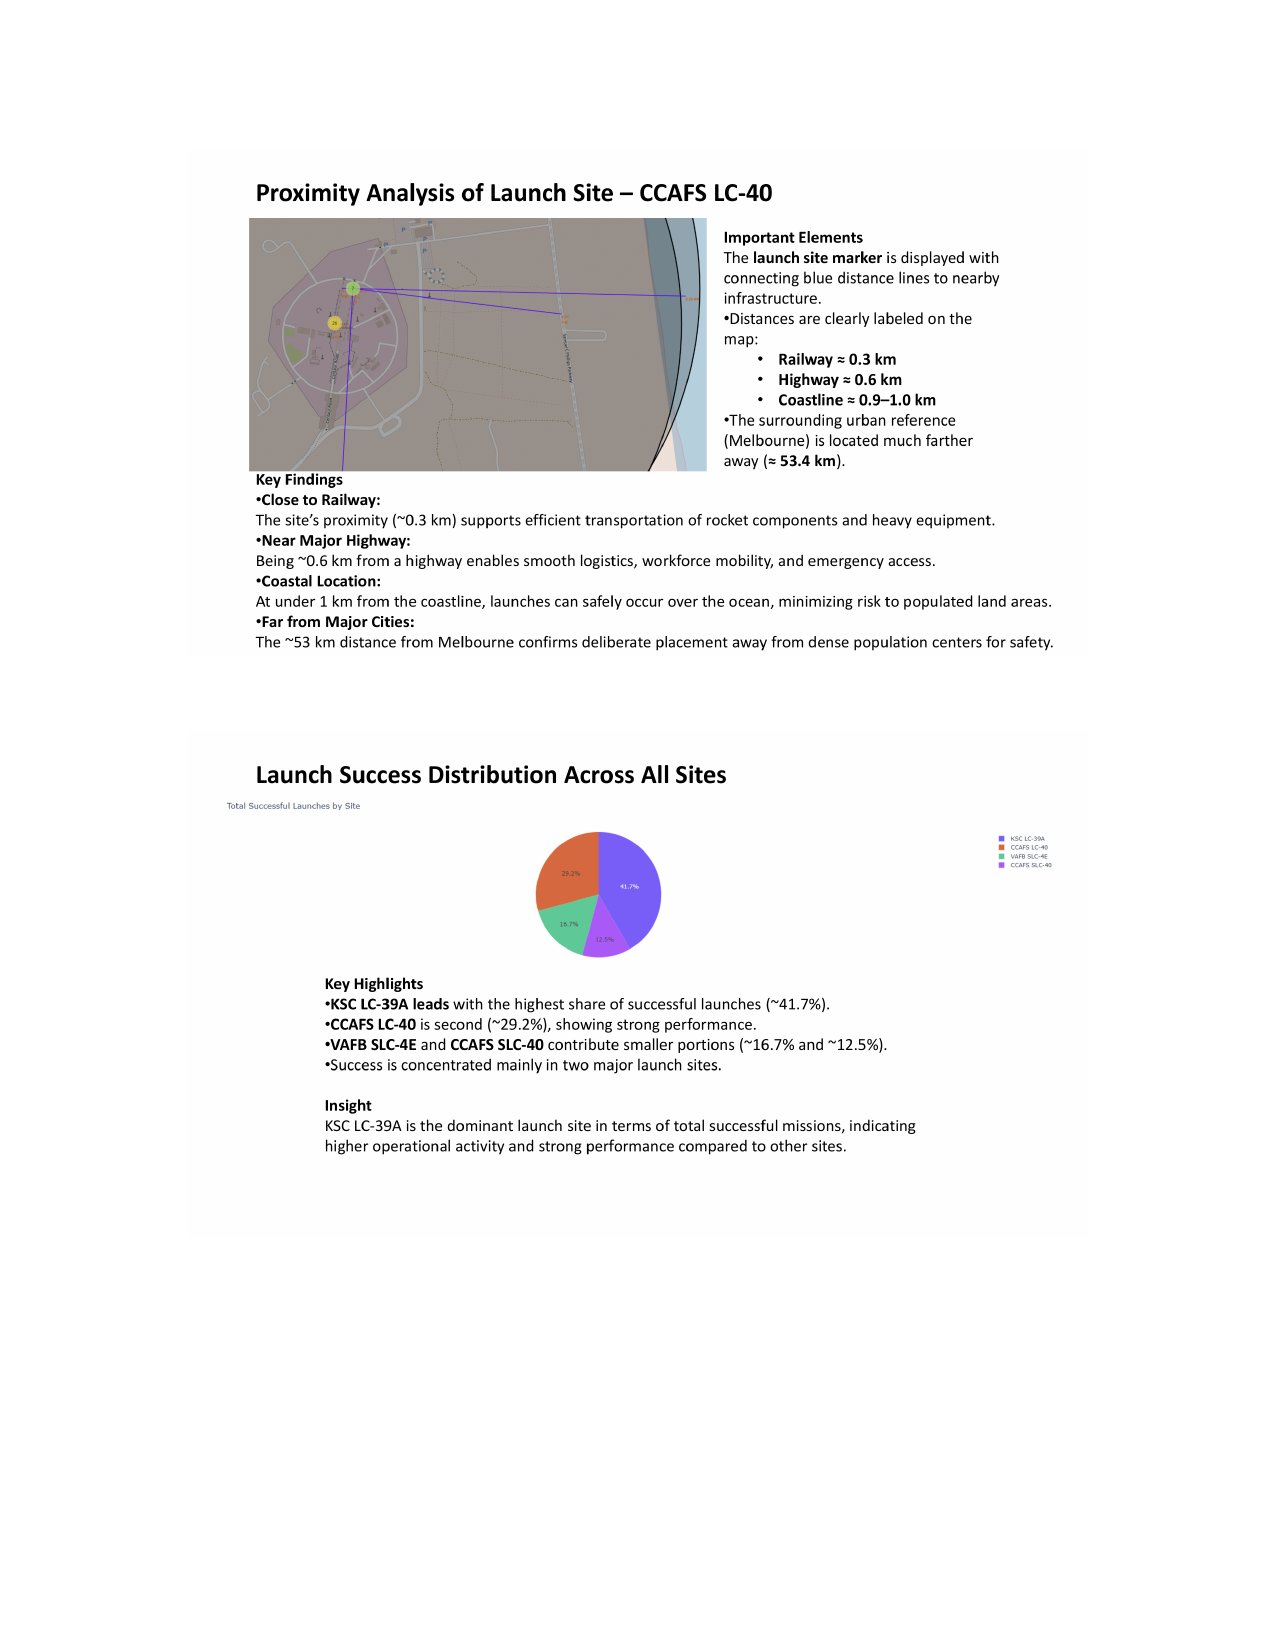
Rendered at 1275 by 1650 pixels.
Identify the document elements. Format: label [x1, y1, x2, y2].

picture [187, 731, 1088, 1238]
picture [187, 150, 1088, 657]
